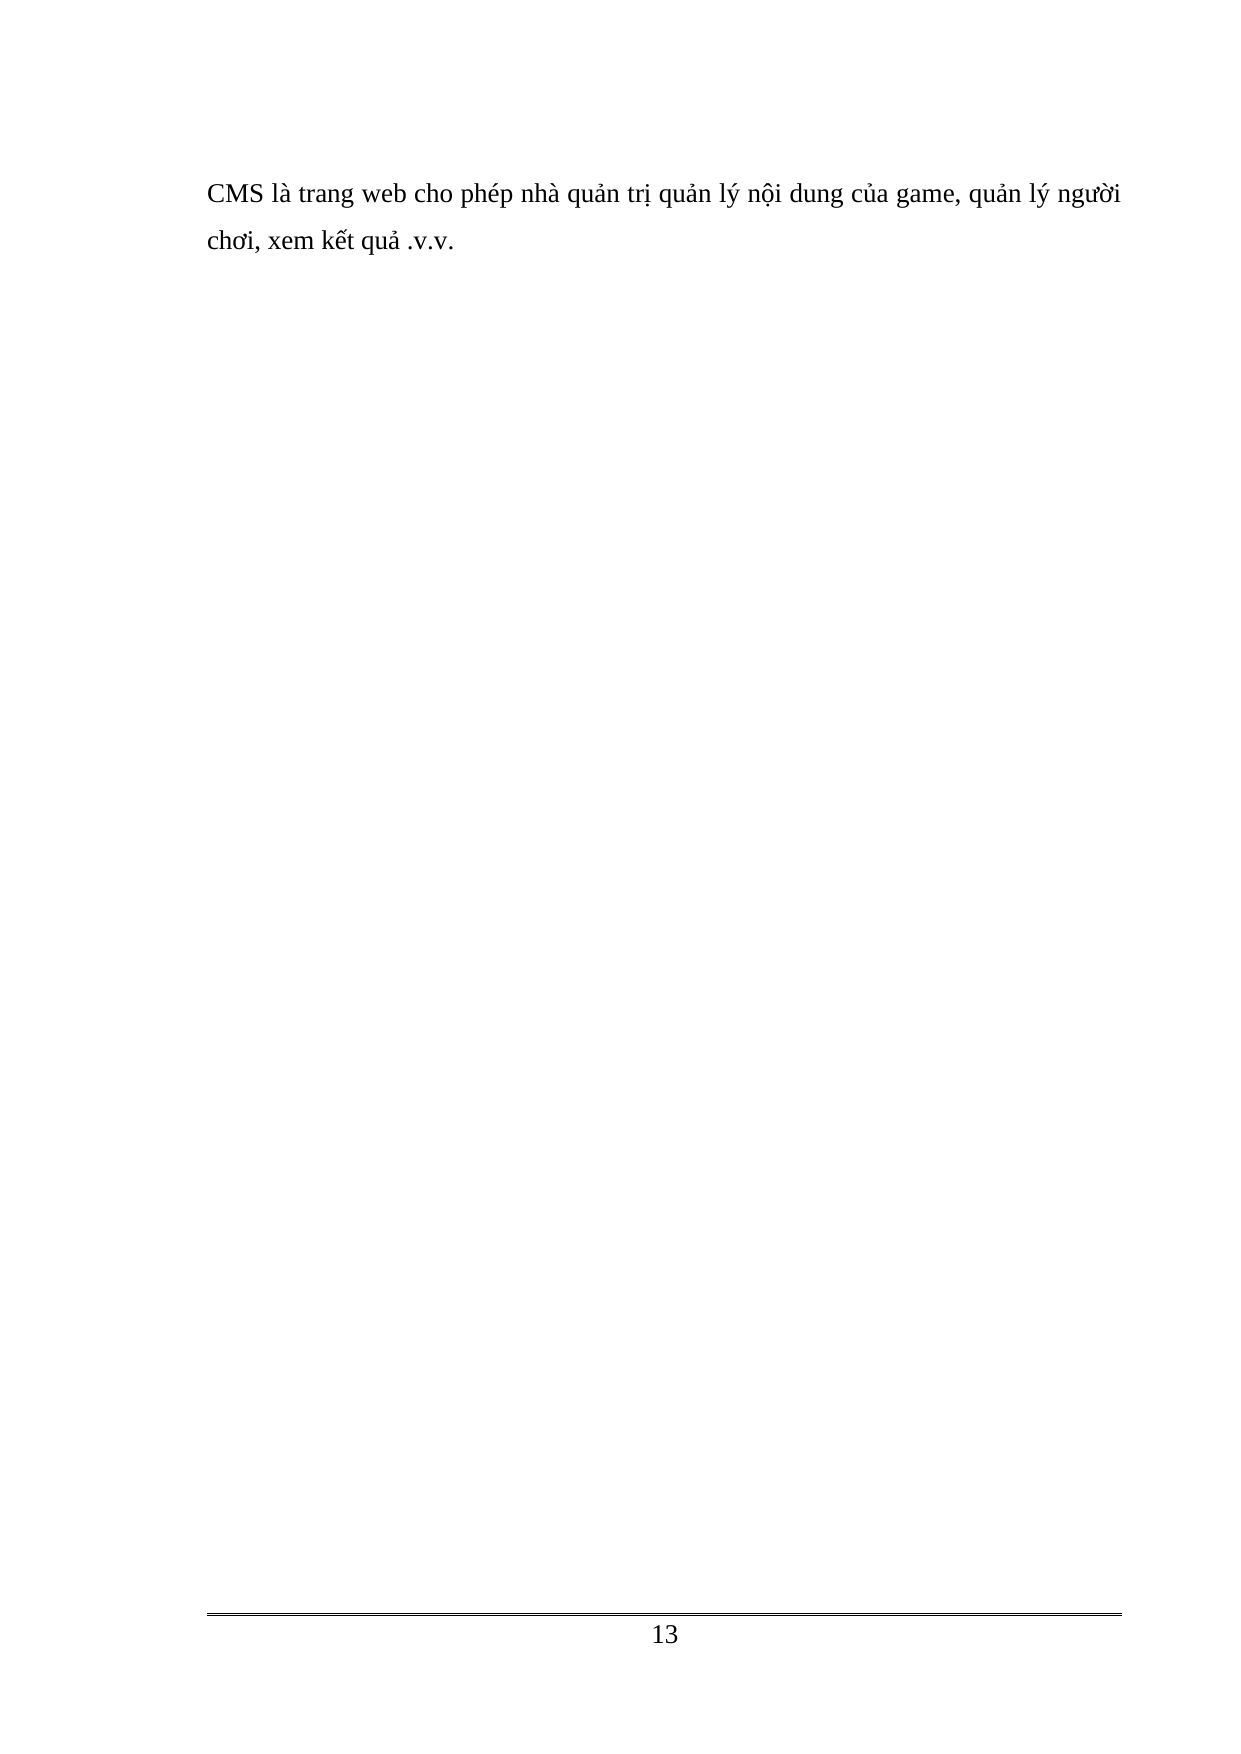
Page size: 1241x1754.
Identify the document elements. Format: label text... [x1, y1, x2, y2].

text CMS là trang web cho phép nhà quản trị quản lý nội dung của game, quản lý người chơi, xem kết quả .v.v. [207, 177, 1122, 255]
